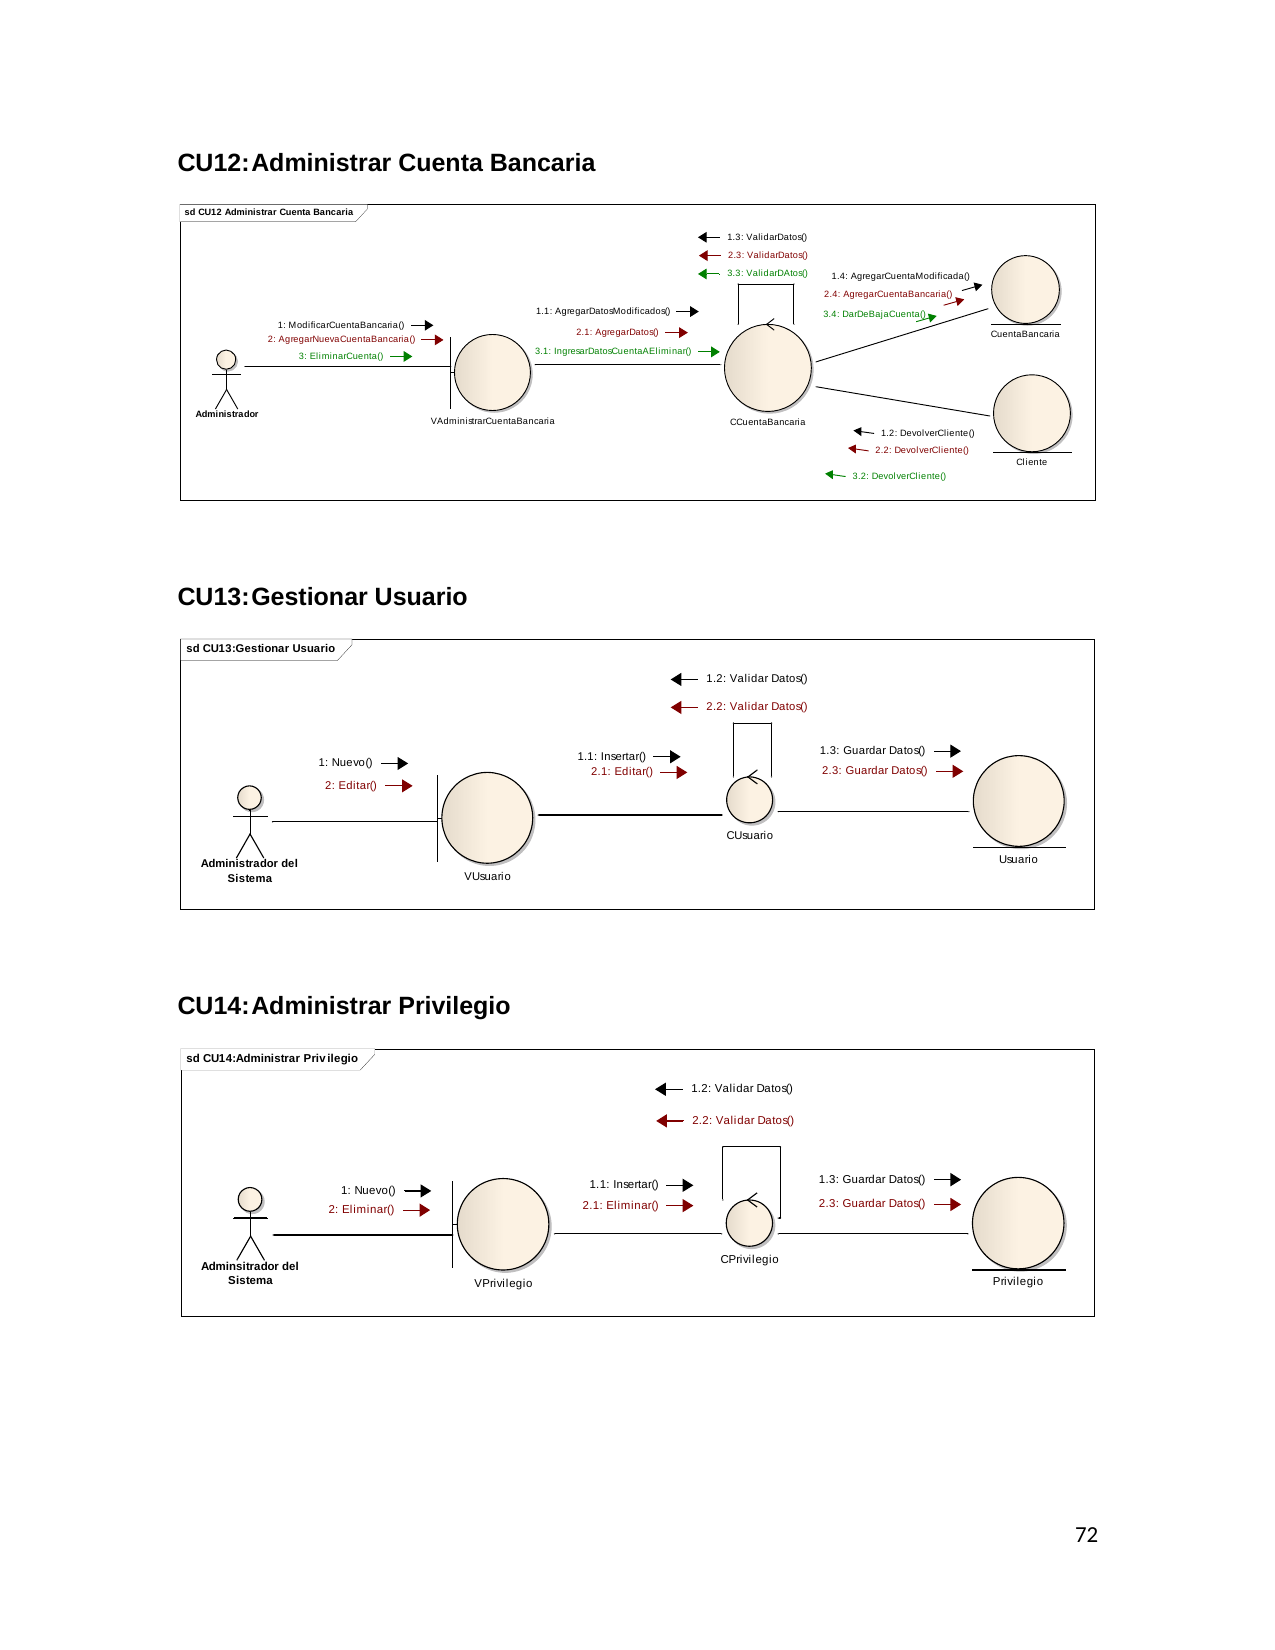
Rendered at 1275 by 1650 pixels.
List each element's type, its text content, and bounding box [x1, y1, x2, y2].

text CU13: Gestionar Usuario [177, 582, 1098, 611]
text CU12: Administrar Cuenta Bancaria [177, 148, 1098, 176]
text CU14: Administrar Privilegio [177, 991, 1098, 1020]
